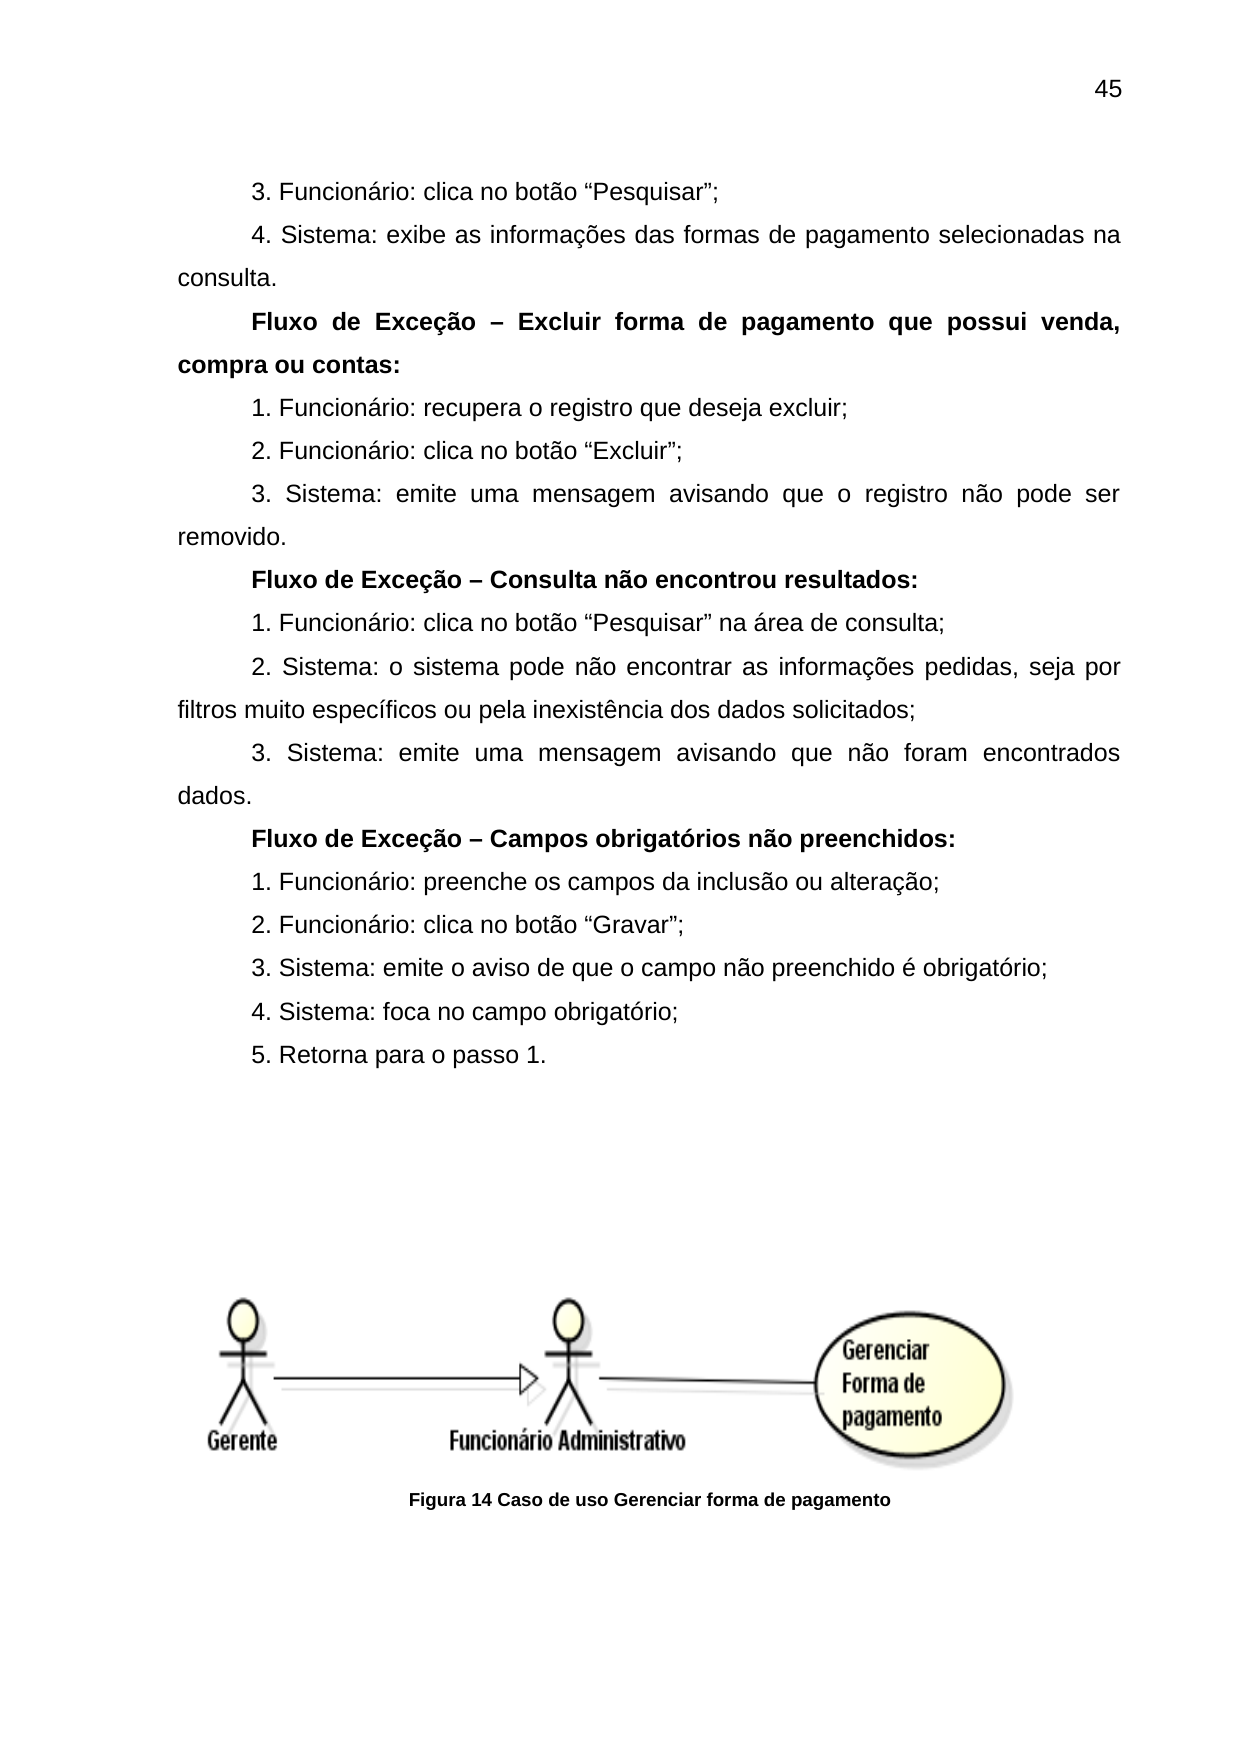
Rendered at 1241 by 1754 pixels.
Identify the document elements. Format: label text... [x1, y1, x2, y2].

text Fluxo de Exceção – Campos obrigatórios não preenchidos: [177, 824, 1122, 853]
text 3. Sistema: emite uma mensagem avisando que o registro não pode ser removido. [177, 479, 1122, 551]
text Fluxo de Exceção – Excluir forma de pagamento que possui venda, compra ou contas: [177, 307, 1122, 378]
text 5. Retorna para o passo 1. [177, 1040, 1122, 1068]
text 3. Sistema: emite uma mensagem avisando que não foram encontrados dados. [177, 738, 1122, 810]
text 3. Funcionário: clica no botão “Pesquisar”; [177, 177, 1122, 206]
text 2. Funcionário: clica no botão “Gravar”; [177, 910, 1122, 939]
picture [177, 1285, 1039, 1475]
text 1. Funcionário: recupera o registro que deseja excluir; [177, 393, 1122, 422]
text 2. Sistema: o sistema pode não encontrar as informações pedidas, seja por filtros muito específicos ou pela inexistência dos dados solicitados; [177, 652, 1122, 723]
text Fluxo de Exceção – Consulta não encontrou resultados: [177, 565, 1122, 594]
text 1. Funcionário: preenche os campos da inclusão ou alteração; [177, 867, 1122, 896]
text 4. Sistema: exibe as informações das formas de pagamento selecionadas na consulta. [177, 220, 1122, 292]
text 3. Sistema: emite o aviso de que o campo não preenchido é obrigatório; [177, 953, 1122, 982]
text 1. Funcionário: clica no botão “Pesquisar” na área de consulta; [177, 608, 1122, 637]
text 2. Funcionário: clica no botão “Excluir”; [177, 436, 1122, 465]
text 4. Sistema: foca no campo obrigatório; [177, 997, 1122, 1025]
